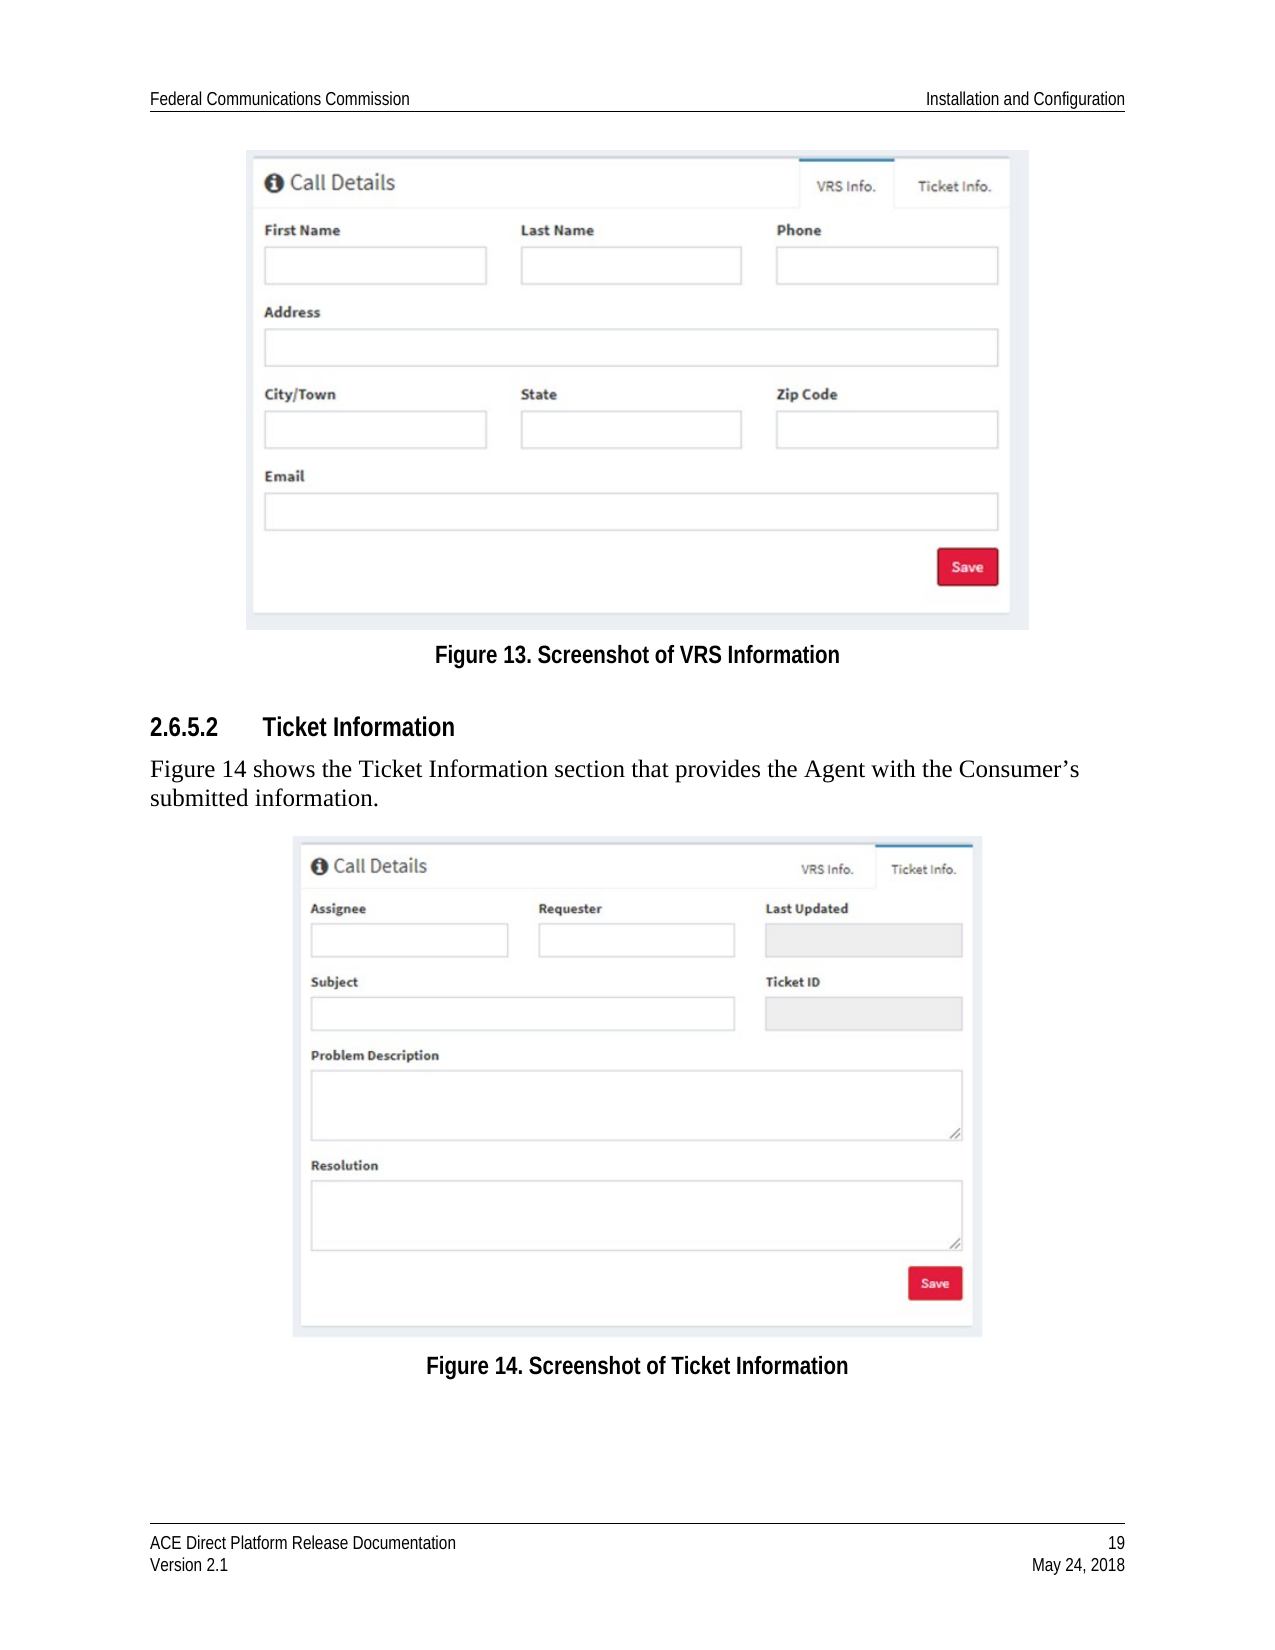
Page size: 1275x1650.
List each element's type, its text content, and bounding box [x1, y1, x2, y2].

text Figure 14 shows the Ticket Information section that provides the Agent with the Consumer’s submitted information. [150, 754, 1125, 812]
subtitle Ticket Information [150, 711, 1125, 742]
picture [292, 836, 983, 1341]
picture [246, 150, 1029, 630]
